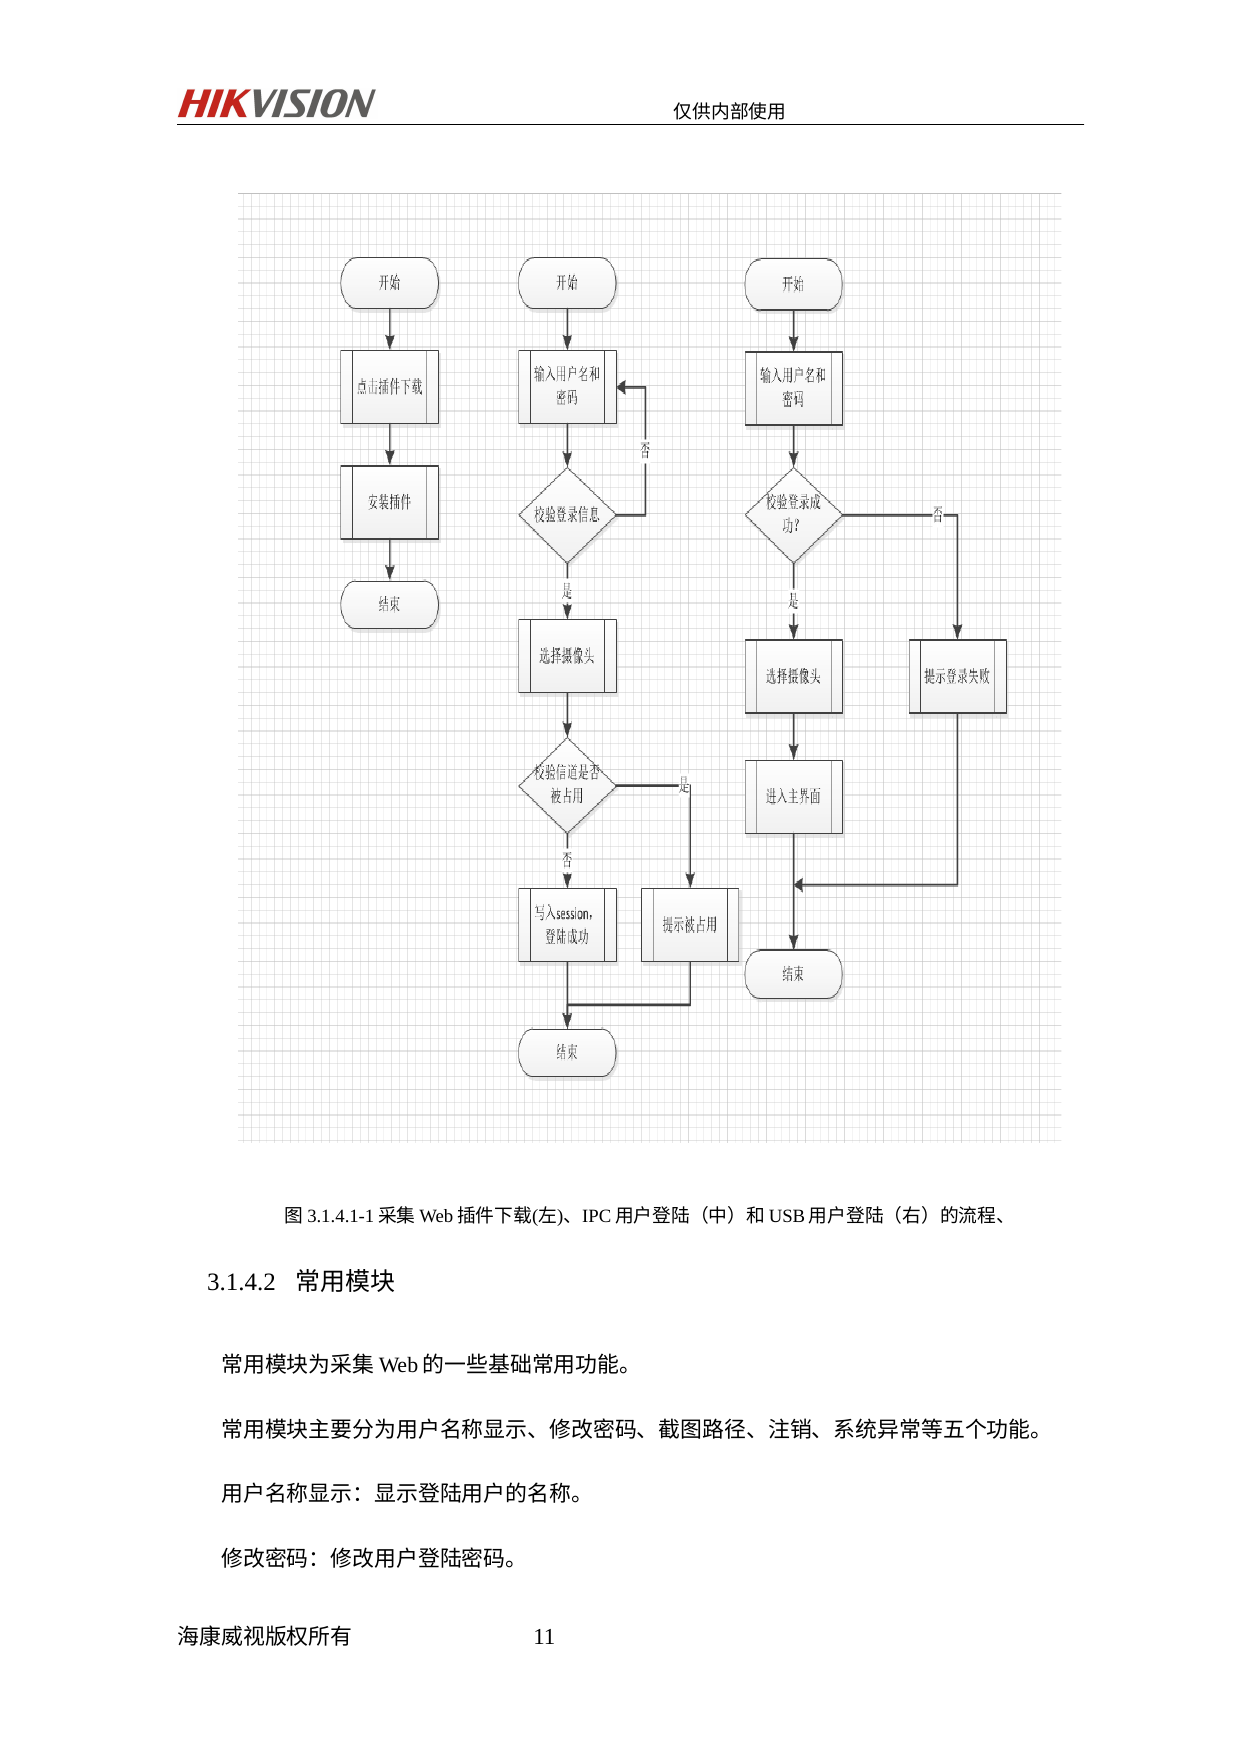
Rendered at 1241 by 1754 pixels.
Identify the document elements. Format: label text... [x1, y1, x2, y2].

text 修改密码：修改用户登陆密码。 [177, 1540, 1122, 1573]
text 常用模块主要分为用户名称显示、修改密码、截图路径、注销、系统异常等五个功能。 [177, 1411, 1122, 1444]
text 图3.1.4.1-1采集Web插件下载(左)、IPC用户登陆（中）和USB用户登陆（右）的流程、 [177, 1198, 1122, 1231]
picture [238, 192, 1062, 1143]
text 常用模块为采集Web的一些基础常用功能。 [177, 1347, 1122, 1379]
picture [177, 88, 379, 119]
text 用户名称显示：显示登陆用户的名称。 [177, 1476, 1122, 1508]
text 常用模块 [207, 1247, 1122, 1312]
